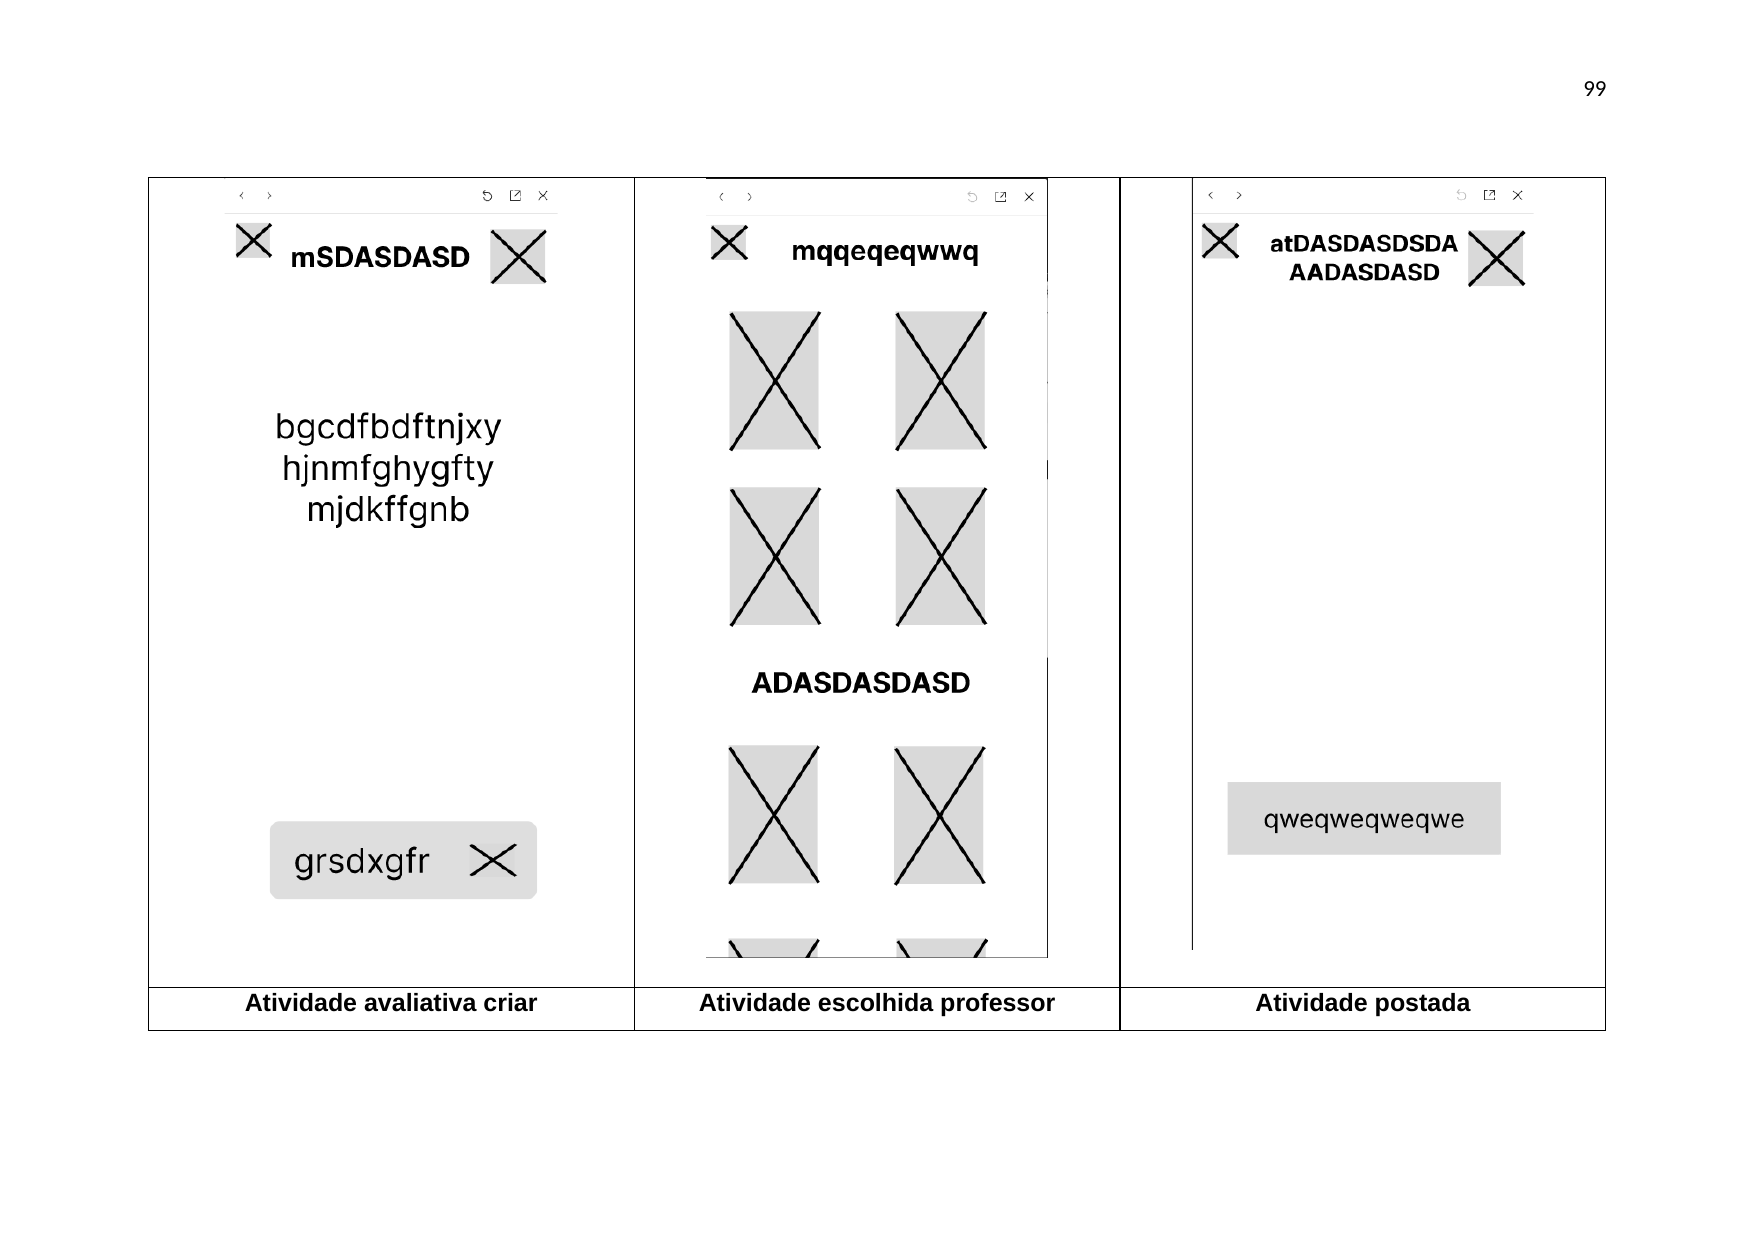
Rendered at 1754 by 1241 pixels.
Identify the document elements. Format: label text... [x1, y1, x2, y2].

table_cell [635, 178, 1119, 987]
picture [224, 178, 558, 937]
table_cell [1121, 178, 1605, 987]
table_cell Atividade escolhida professor [635, 988, 1119, 1030]
picture [706, 178, 1048, 958]
table_cell [149, 178, 634, 987]
table_cell Atividade avaliativa criar [149, 988, 634, 1030]
table_cell Atividade postada [1121, 988, 1605, 1030]
picture [1191, 178, 1534, 950]
